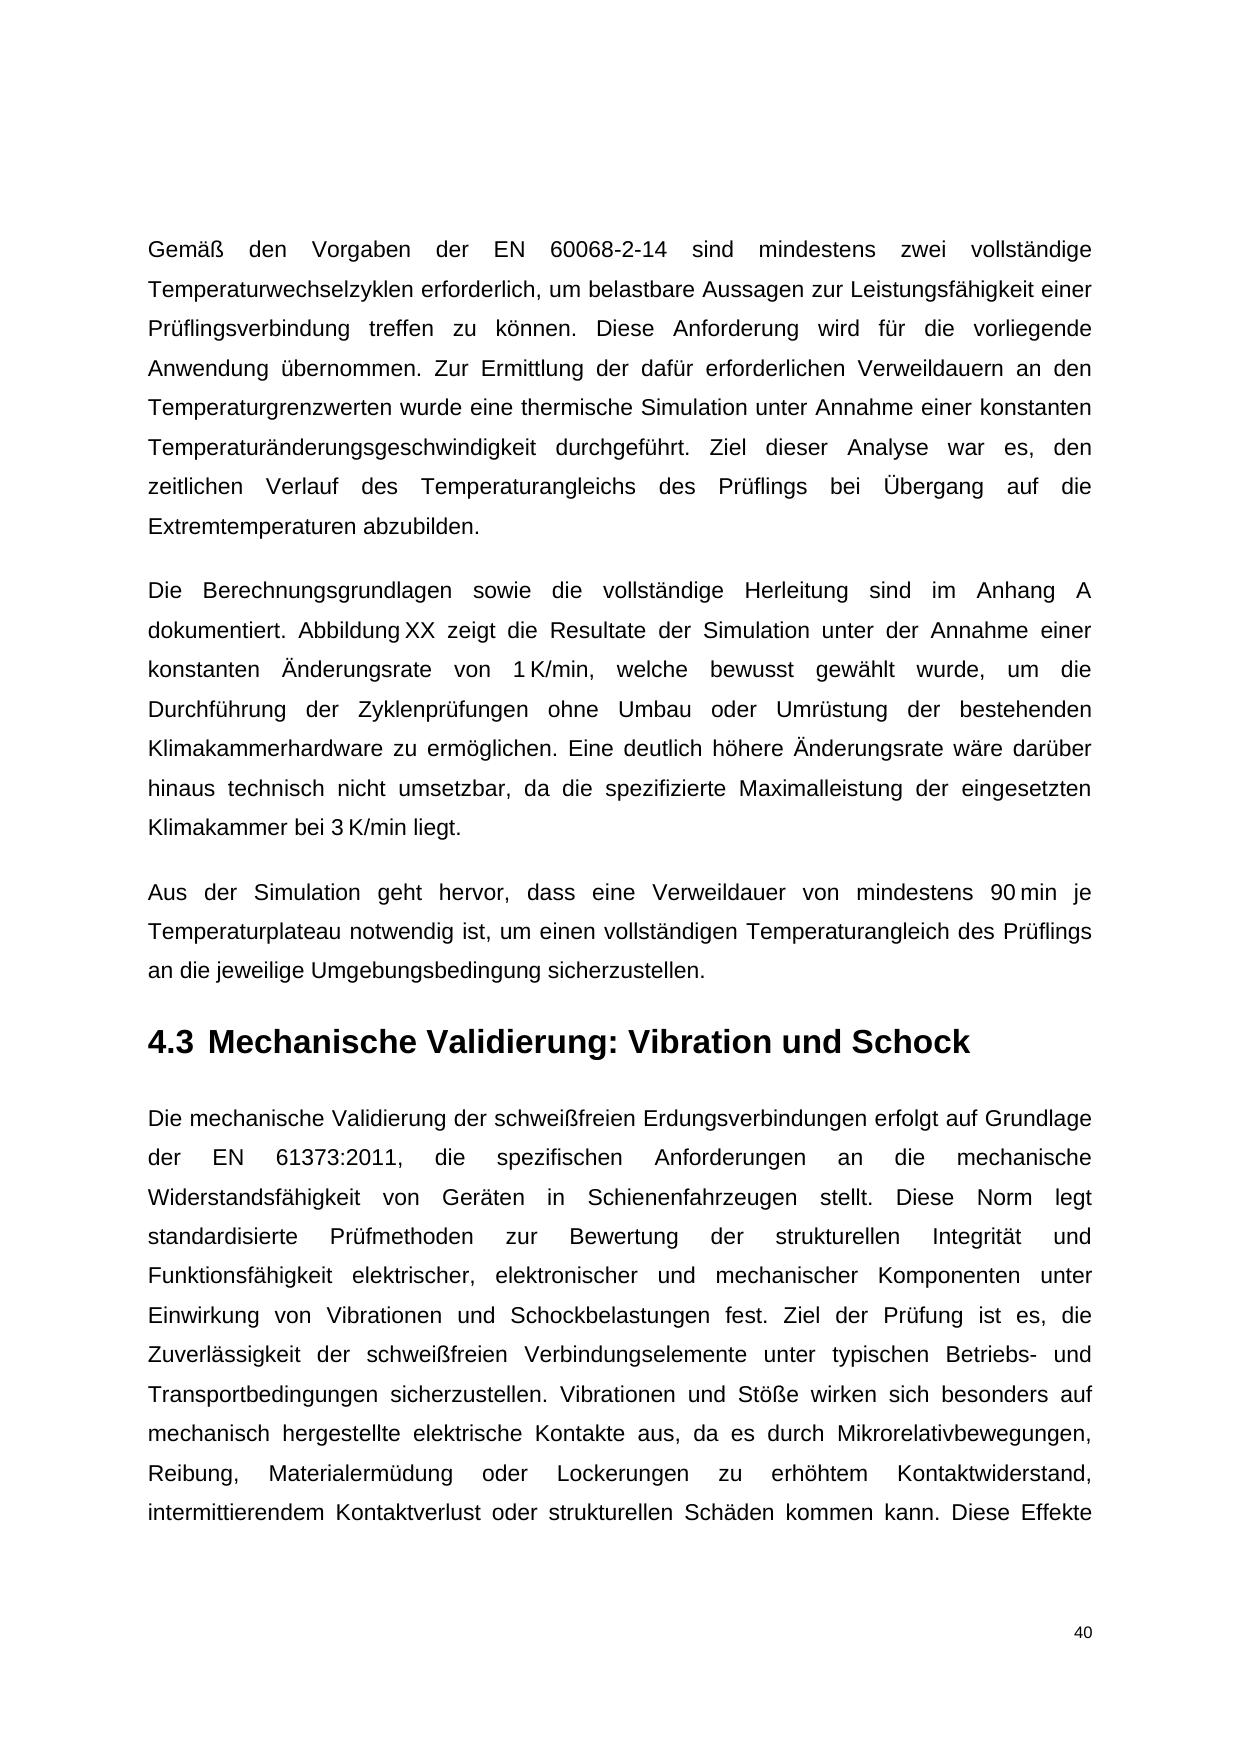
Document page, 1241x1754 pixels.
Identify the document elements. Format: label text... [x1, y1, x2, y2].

text Gemäß den Vorgaben der EN 60068-2-14 sind mindestens zwei vollständige Temperaturwechselzyklen erforderlich, um belastbare Aussagen zur Leistungsfähigkeit einer Prüflingsverbindung treffen zu können. Diese Anforderung wird für die vorliegende Anwendung übernommen. Zur Ermittlung der dafür erforderlichen Verweildauern an den Temperaturgrenzwerten wurde eine thermische Simulation unter Annahme einer konstanten Temperaturänderungsgeschwindigkeit durchgeführt. Ziel dieser Analyse war es, den zeitlichen Verlauf des Temperaturangleichs des Prüflings bei Übergang auf die Extremtemperaturen abzubilden. [148, 236, 1092, 539]
text Aus der Simulation geht hervor, dass eine Verweildauer von mindestens 90 min je Temperaturplateau notwendig ist, um einen vollständigen Temperaturangleich des Prüflings an die jeweilige Umgebungsbedingung sicherzustellen. [148, 878, 1092, 984]
subtitle Mechanische Validierung: Vibration und Schock [148, 1022, 1092, 1060]
text Die Berechnungsgrundlagen sowie die vollständige Herleitung sind im Anhang A dokumentiert. Abbildung XX zeigt die Resultate der Simulation unter der Annahme einer konstanten Änderungsrate von 1 K/min, welche bewusst gewählt wurde, um die Durchführung der Zyklenprüfungen ohne Umbau oder Umrüstung der bestehenden Klimakammerhardware zu ermöglichen. Eine deutlich höhere Änderungsrate wäre darüber hinaus technisch nicht umsetzbar, da die spezifizierte Maximalleistung der eingesetzten Klimakammer bei 3 K/min liegt. [148, 577, 1092, 840]
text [148, 1104, 1092, 1526]
